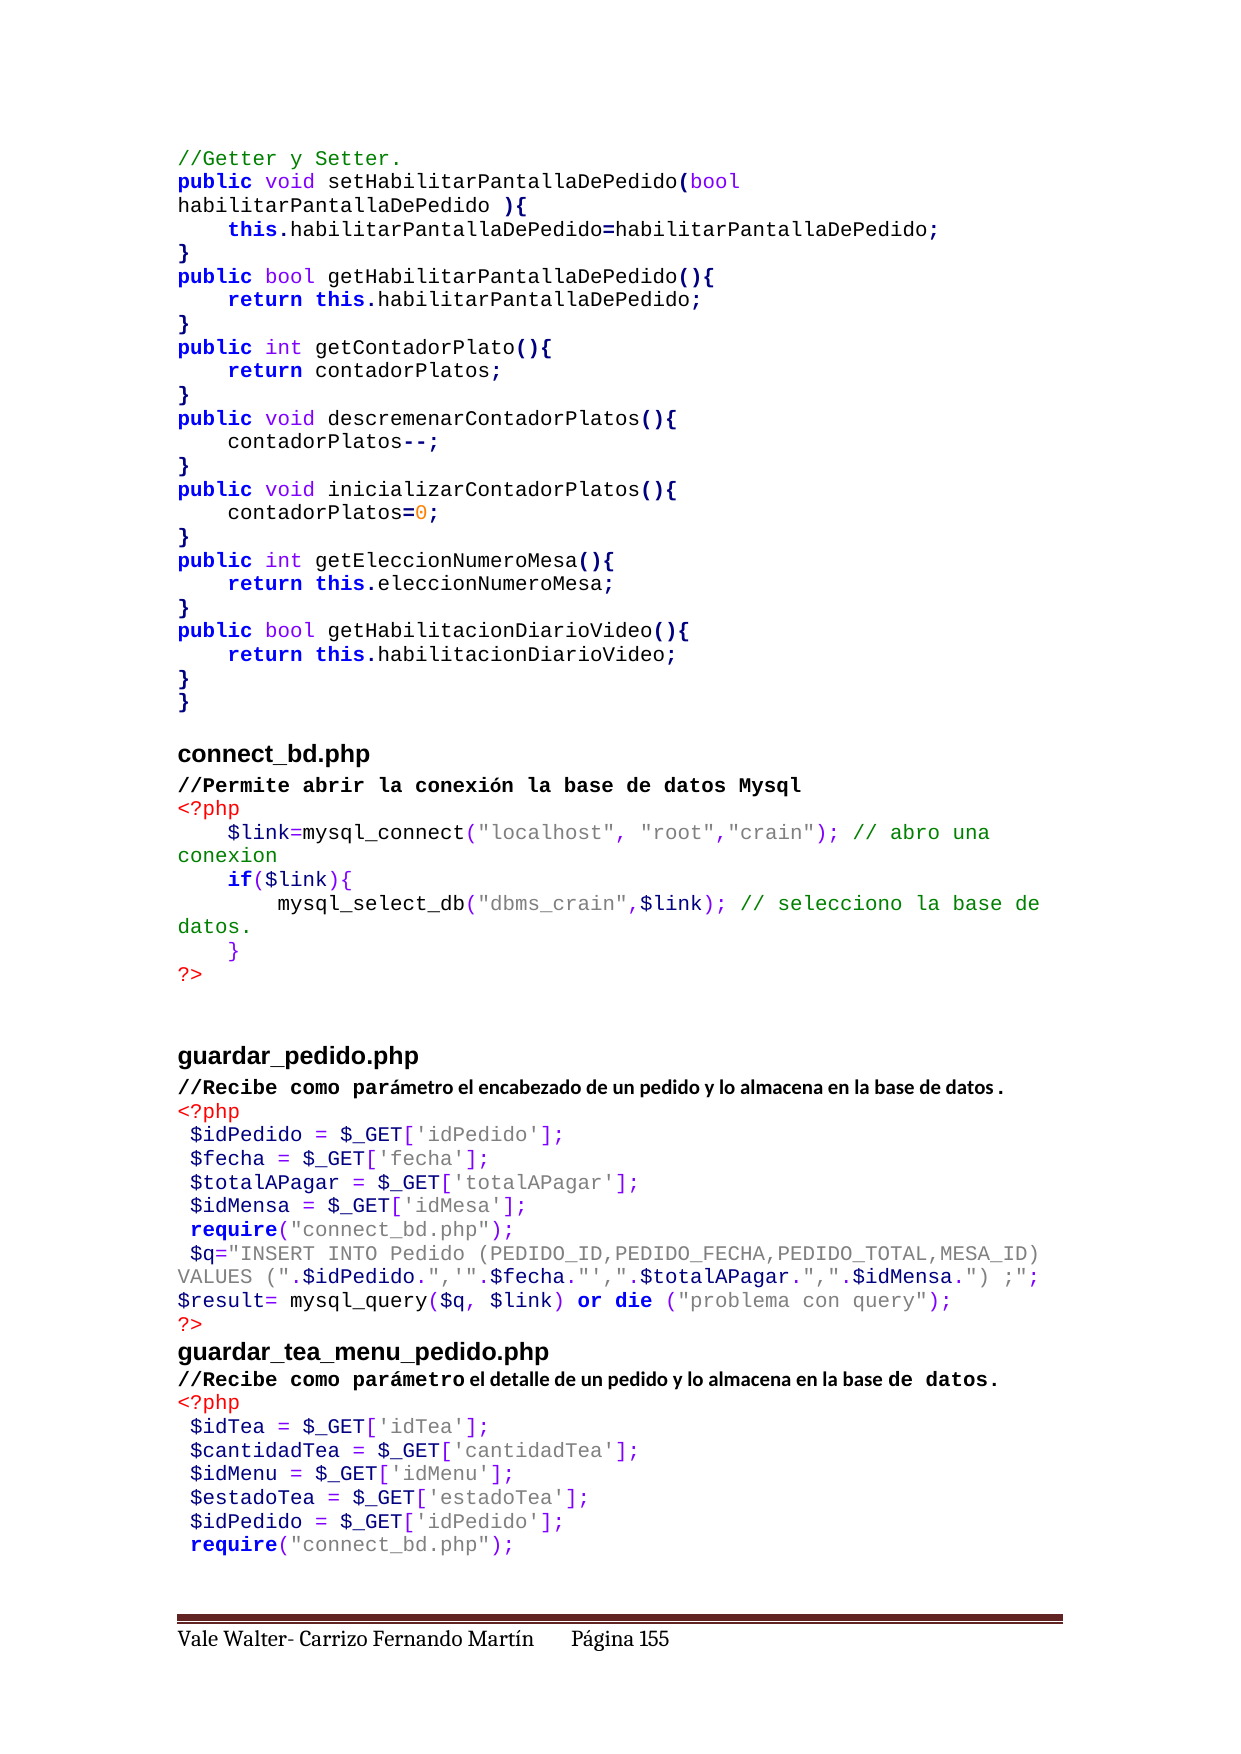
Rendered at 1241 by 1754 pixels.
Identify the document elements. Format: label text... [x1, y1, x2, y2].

text //Getter y Setter. [177, 148, 1063, 171]
text ?> [177, 964, 1063, 987]
text } [177, 691, 1063, 715]
text $totalAPagar = $_GET['totalAPagar']; [177, 1172, 1063, 1195]
text public int getContadorPlato(){ [177, 337, 1063, 360]
text $cantidadTea = $_GET['cantidadTea']; [177, 1440, 1063, 1463]
text return this.habilitacionDiarioVideo; [177, 644, 1063, 668]
text <?php [177, 1101, 1063, 1124]
text $idTea = $_GET['idTea']; [177, 1416, 1063, 1440]
text return this.habilitarPantallaDePedido; [177, 289, 1063, 313]
text if($link){ [177, 869, 1063, 893]
text } [177, 313, 1063, 337]
text $idPedido = $_GET['idPedido']; [177, 1124, 1063, 1148]
text <?php [177, 1392, 1063, 1416]
text } [177, 940, 1063, 964]
text this.habilitarPantallaDePedido=habilitarPantallaDePedido; [177, 218, 1063, 242]
text //Recibe como parámetro el encabezado de un pedido y lo almacena en la base de datos. [177, 1074, 1063, 1101]
text } [177, 384, 1063, 408]
text $idPedido = $_GET['idPedido']; [177, 1511, 1063, 1534]
text contadorPlatos=0; [177, 502, 1063, 526]
text return contadorPlatos; [177, 360, 1063, 384]
text public bool getHabilitacionDiarioVideo(){ [177, 621, 1063, 644]
text contadorPlatos--; [177, 431, 1063, 455]
text } [177, 597, 1063, 621]
text public int getEleccionNumeroMesa(){ [177, 549, 1063, 573]
text ?> [177, 1313, 1063, 1337]
text guardar_pedido.php [177, 1041, 1063, 1070]
text $link=mysql_connect("localhost", "root","crain"); // abro una conexion [177, 822, 1063, 869]
text public void descremenarContadorPlatos(){ [177, 408, 1063, 431]
text } [177, 668, 1063, 691]
text $result= mysql_query($q, $link) or die ("problema con query"); [177, 1290, 1063, 1313]
text $q="INSERT INTO Pedido (PEDIDO_ID,PEDIDO_FECHA,PEDIDO_TOTAL,MESA_ID) VALUES (".$idPedido.",'".$fecha."',".$totalAPagar.",".$idMensa.") ;"; [177, 1243, 1063, 1290]
text $idMenu = $_GET['idMenu']; [177, 1463, 1063, 1487]
text //Permite abrir la conexión la base de datos Mysql [177, 772, 1063, 798]
text public bool getHabilitarPantallaDePedido(){ [177, 266, 1063, 289]
text $idMensa = $_GET['idMesa']; [177, 1195, 1063, 1219]
text $estadoTea = $_GET['estadoTea']; [177, 1487, 1063, 1511]
text //Recibe como parámetro el detalle de un pedido y lo almacena en la base de datos. [177, 1366, 1063, 1392]
text <?php [177, 798, 1063, 822]
text guardar_tea_menu_pedido.php [177, 1337, 1063, 1366]
text public void inicializarContadorPlatos(){ [177, 479, 1063, 502]
text connect_bd.php [177, 739, 1063, 767]
text mysql_select_db("dbms_crain",$link); // selecciono la base de datos. [177, 893, 1063, 940]
text return this.eleccionNumeroMesa; [177, 573, 1063, 597]
text require("connect_bd.php"); [177, 1534, 1063, 1558]
text } [177, 242, 1063, 266]
text require("connect_bd.php"); [177, 1219, 1063, 1243]
text } [177, 526, 1063, 549]
text } [177, 455, 1063, 479]
text $fecha = $_GET['fecha']; [177, 1148, 1063, 1172]
text public void setHabilitarPantallaDePedido(bool habilitarPantallaDePedido ){ [177, 171, 1063, 218]
